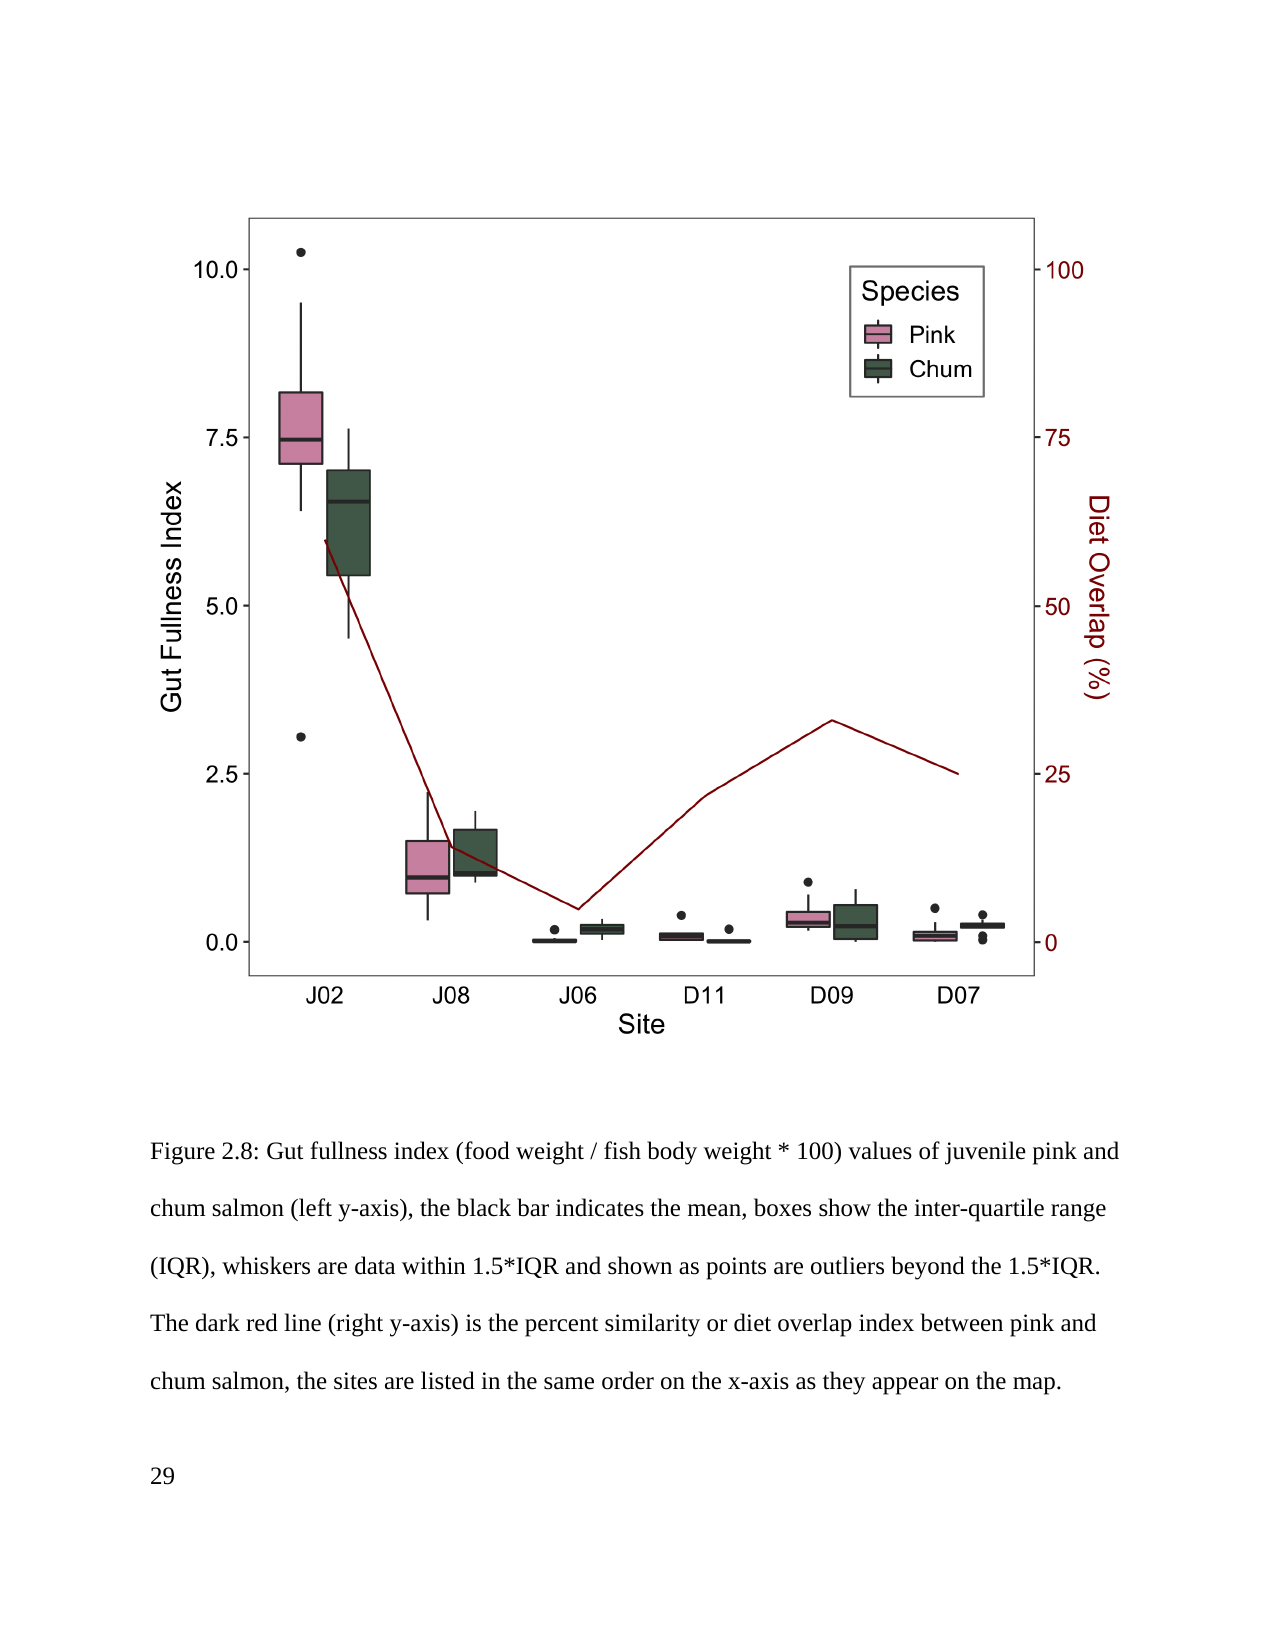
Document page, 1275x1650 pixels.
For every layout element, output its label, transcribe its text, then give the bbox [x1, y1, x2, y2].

text Figure 2.8: Gut fullness index (food weight / fish body weight * 100) values of juvenile pink and chum salmon (left y-axis), the black bar indicates the mean, boxes show the inter-quartile range (IQR), whiskers are data within 1.5*IQR and shown as points are outliers beyond the 1.5*IQR. The dark red line (right y-axis) is the percent similarity or diet overlap index between pink and chum salmon, the sites are listed in the same order on the x-axis as they appear on the map. [150, 1136, 1125, 1394]
picture [150, 207, 1125, 1050]
